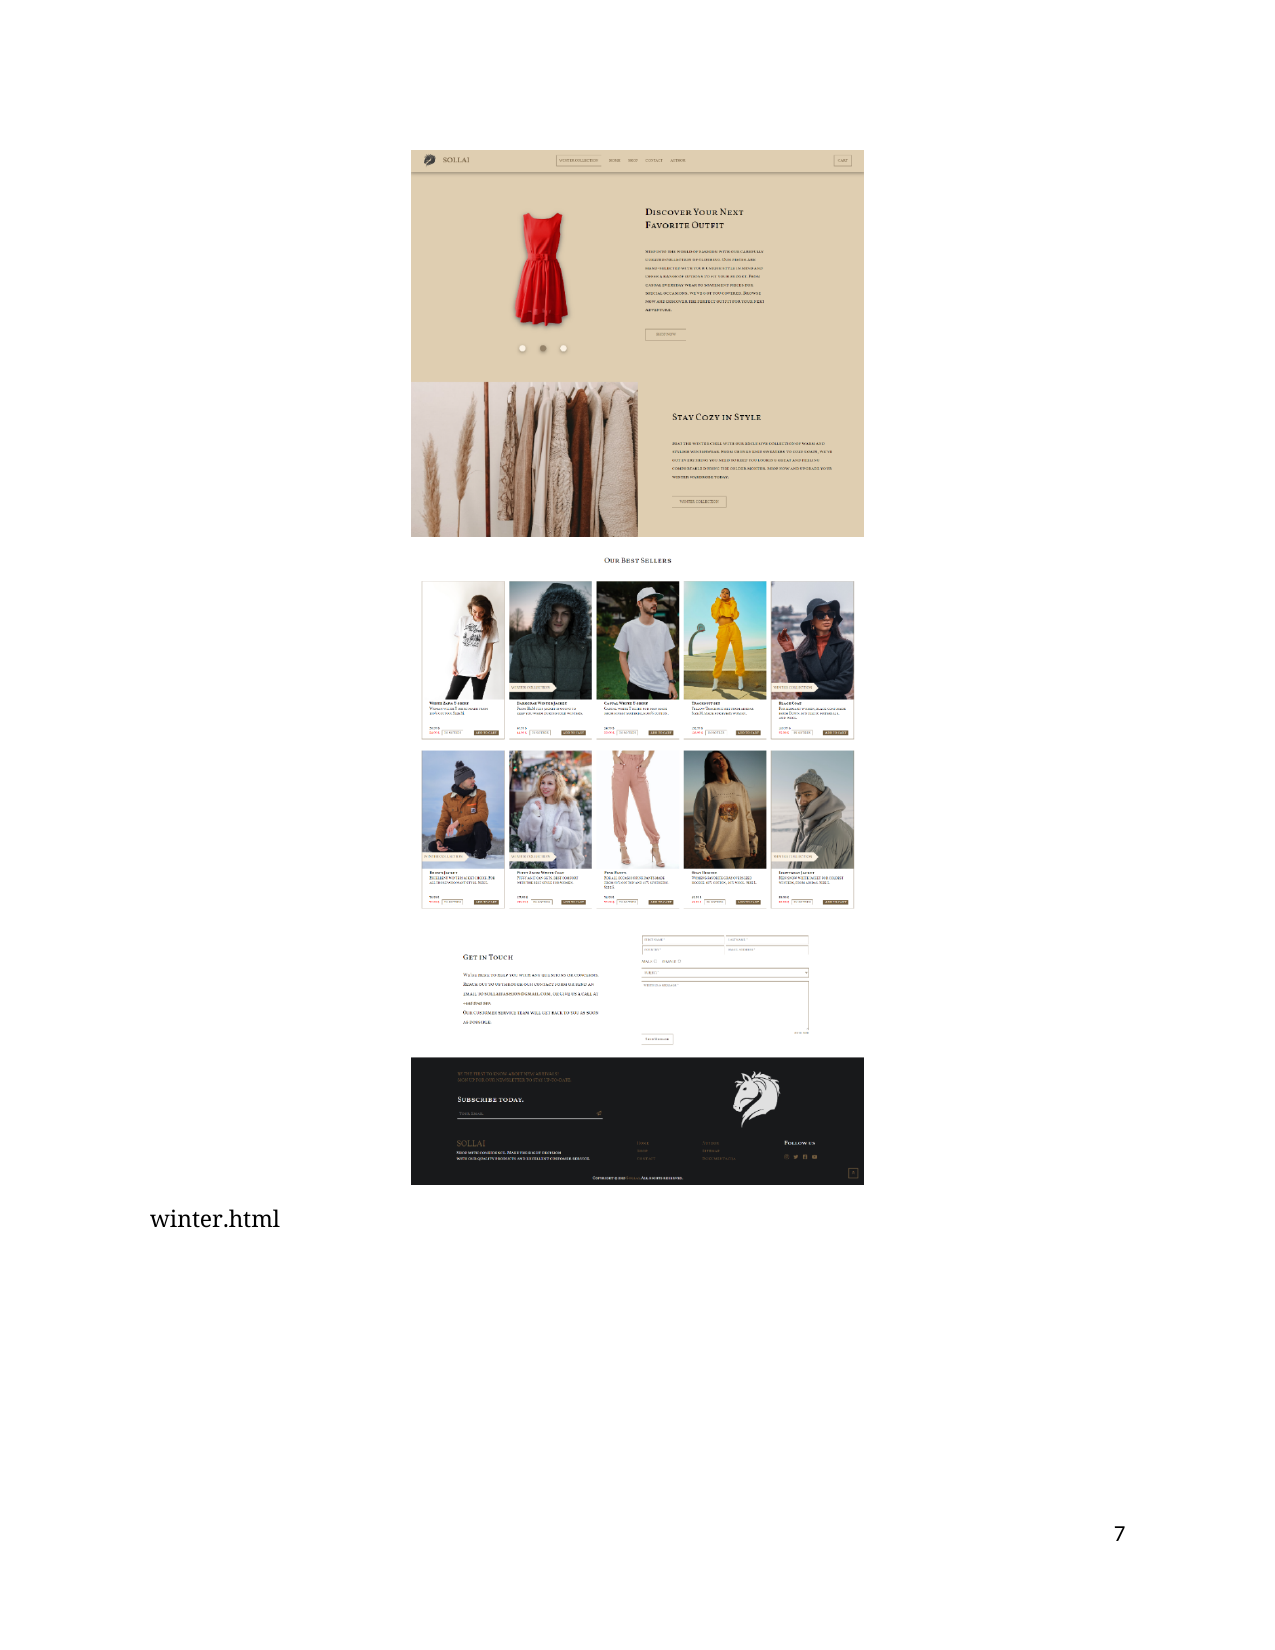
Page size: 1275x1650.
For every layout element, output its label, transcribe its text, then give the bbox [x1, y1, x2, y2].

picture [411, 150, 864, 1185]
text winter.html [150, 1203, 1125, 1234]
